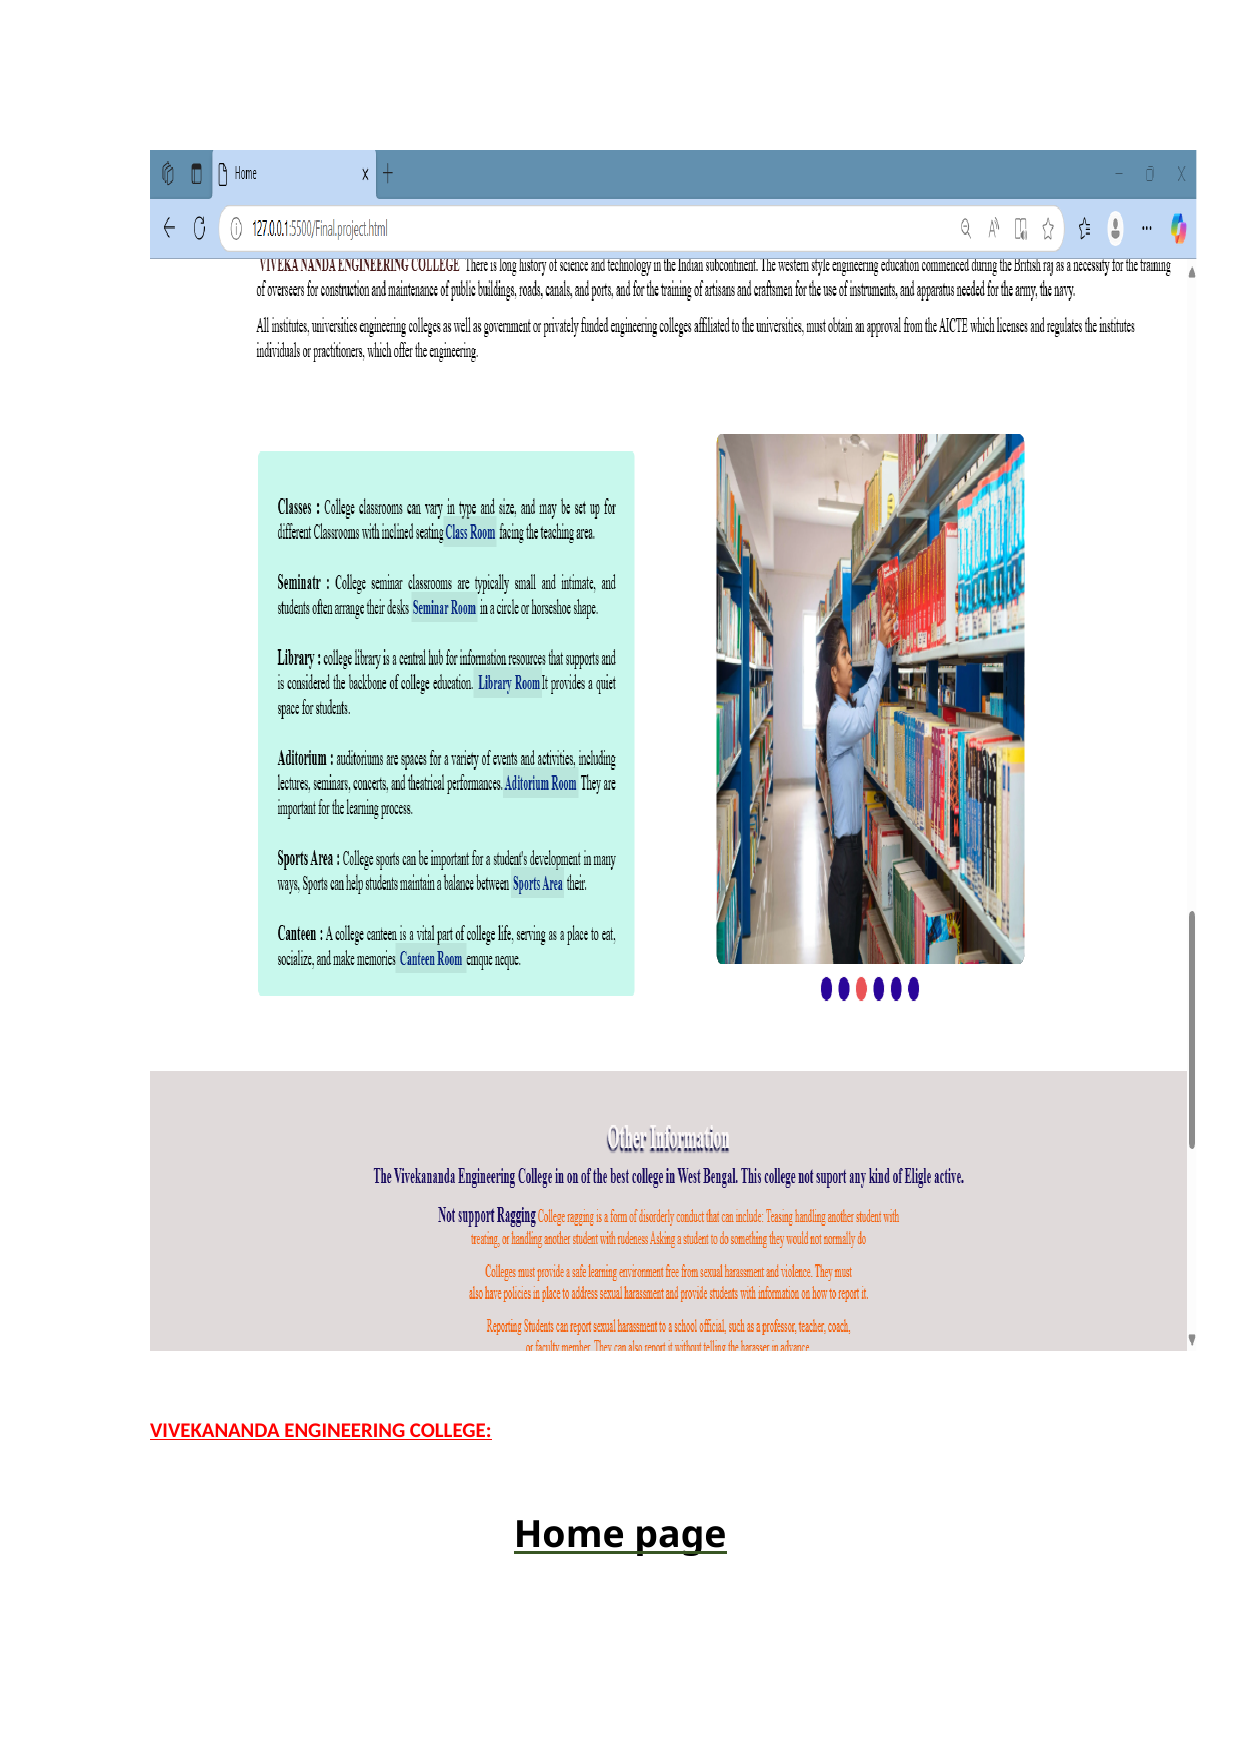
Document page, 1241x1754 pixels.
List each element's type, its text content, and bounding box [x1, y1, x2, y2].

text Home page [150, 1508, 1090, 1559]
text VIVEKANANDA ENGINEERING COLLEGE: [150, 1417, 1090, 1442]
